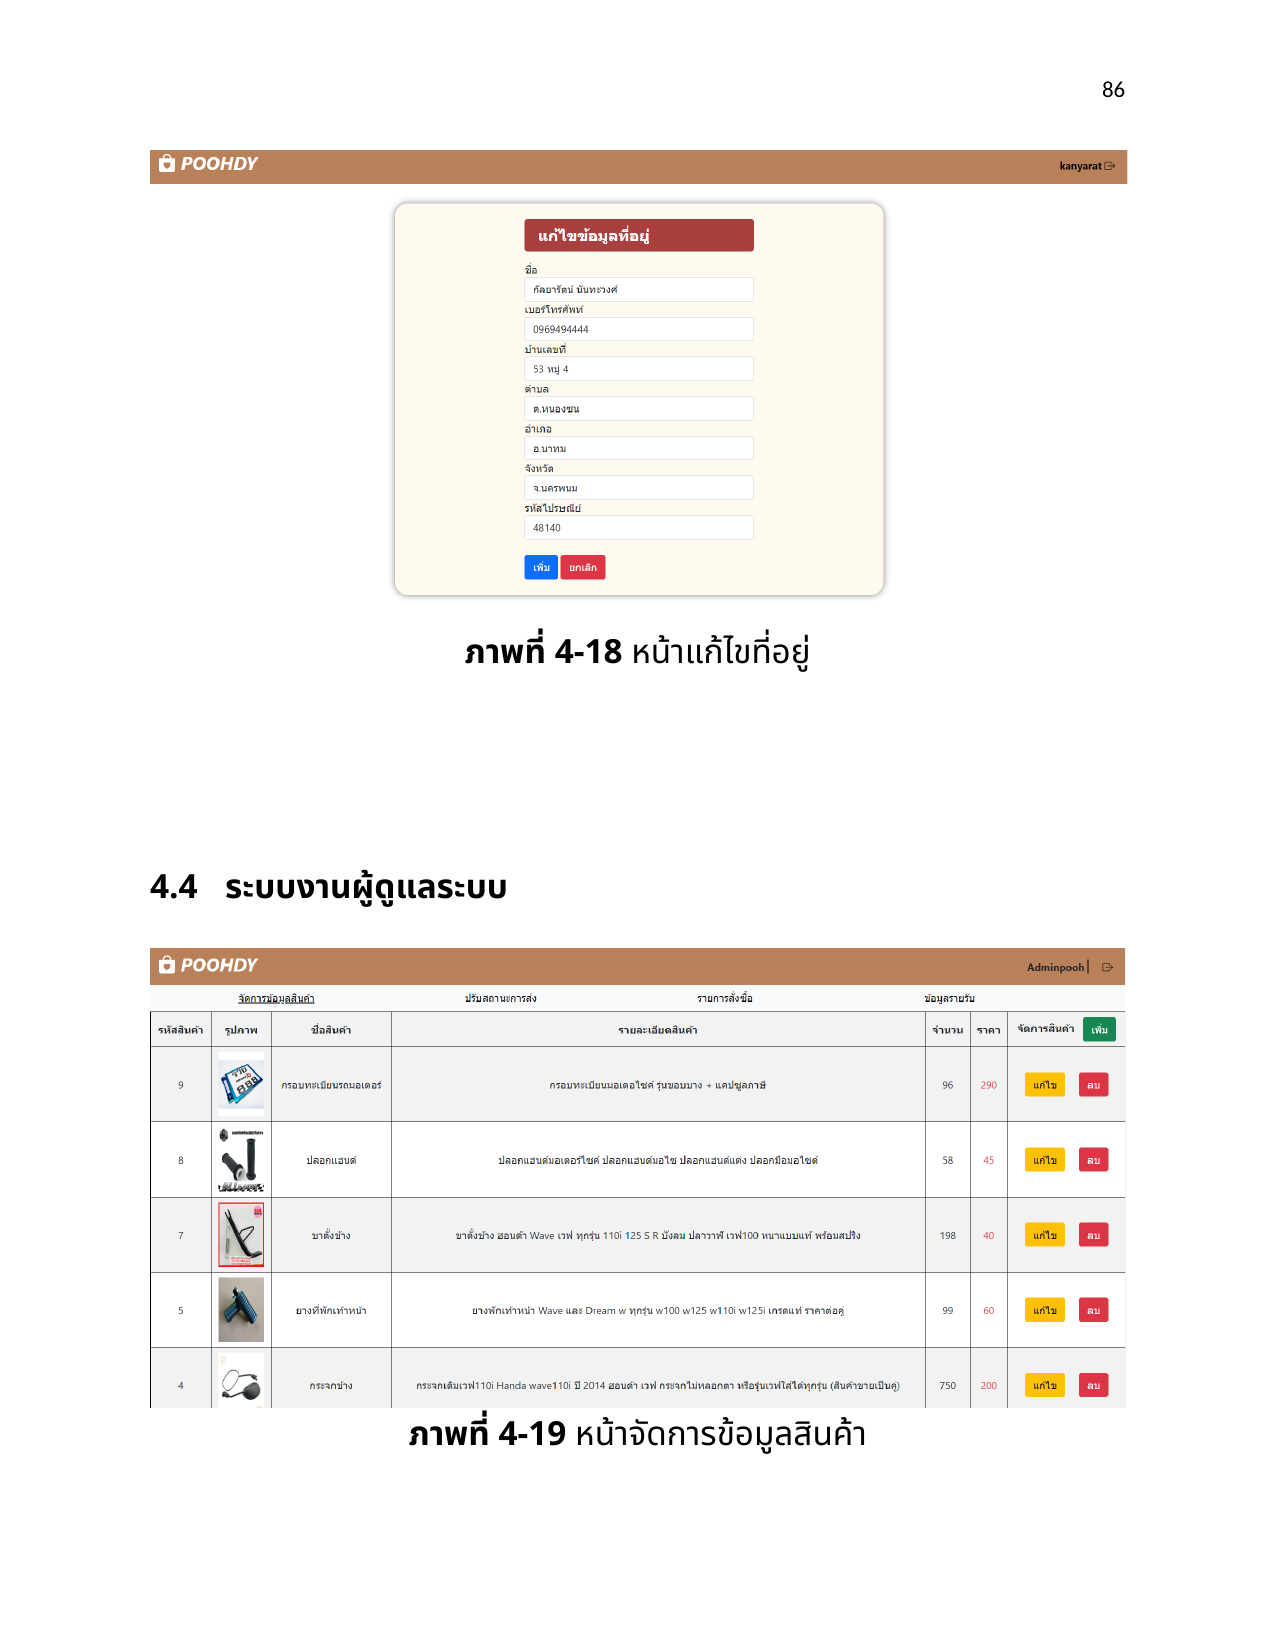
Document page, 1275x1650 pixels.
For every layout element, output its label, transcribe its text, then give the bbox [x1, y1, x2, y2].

text ภาพที่ 4-18 หน้าแก้ไขที่อยู่ [150, 628, 1125, 678]
picture [150, 948, 1125, 1408]
text ภาพที่ 4-19 หน้าจัดการข้อมูลสินค้า [150, 1410, 1125, 1461]
text 4.4 ระบบงานผู้ดูแลระบบ [150, 863, 1125, 913]
picture [150, 150, 1128, 609]
